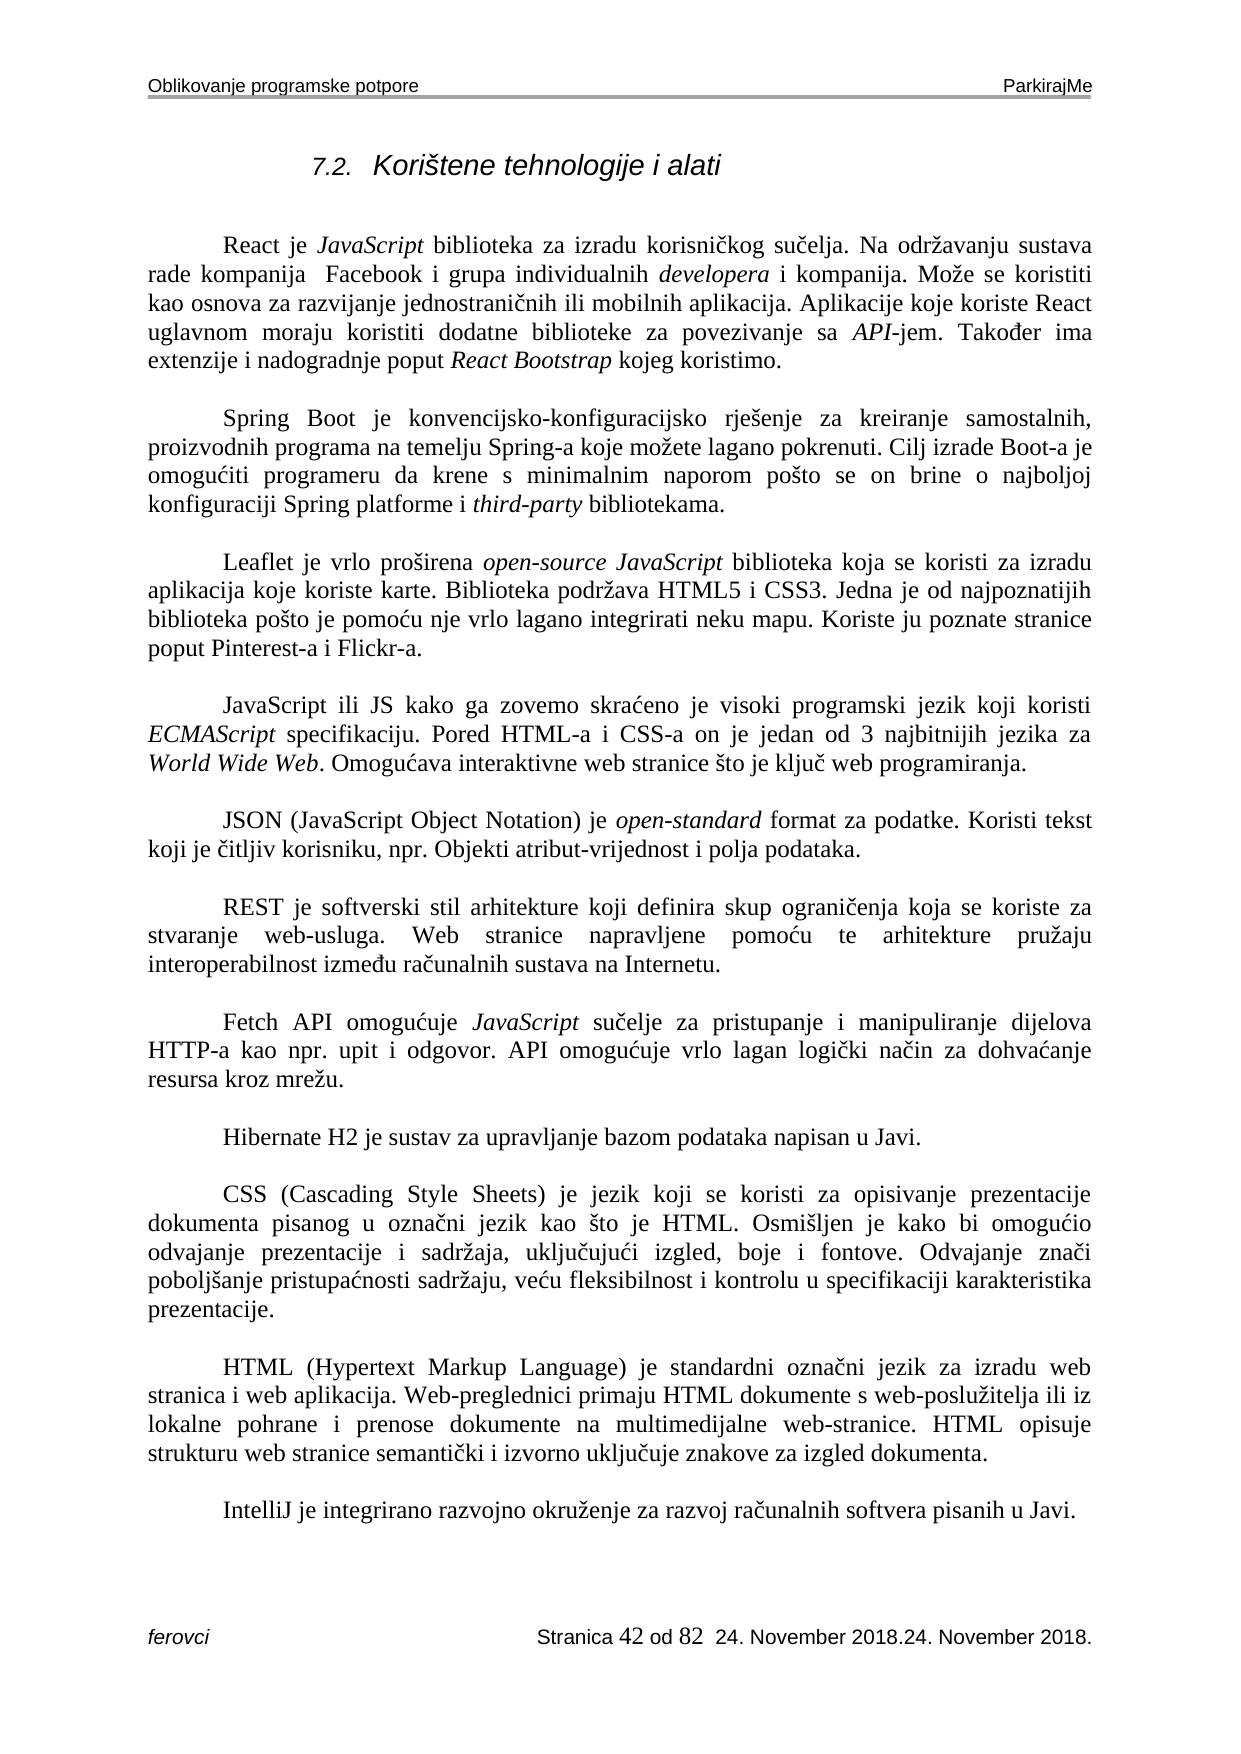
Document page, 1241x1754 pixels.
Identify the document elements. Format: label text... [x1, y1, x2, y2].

text JSON (JavaScript Object Notation) je open-standard format za podatke. Koristi tekst koji je čitljiv korisniku, npr. Objekti atribut-vrijednost i polja podataka. [148, 806, 1093, 863]
text Fetch API omogućuje JavaScript sučelje za pristupanje i manipuliranje dijelova HTTP-a kao npr. upit i odgovor. API omogućuje vrlo lagan logički način za dohvaćanje resursa kroz mrežu. [148, 1007, 1093, 1093]
text HTML (Hypertext Markup Language) je standardni označni jezik za izradu web stranica i web aplikacija. Web-preglednici primaju HTML dokumente s web-poslužitelja ili iz lokalne pohrane i prenose dokumente na multimedijalne web-stranice. HTML opisuje strukturu web stranice semantički i izvorno uključuje znakove za izgled dokumenta. [148, 1352, 1093, 1467]
text CSS (Cascading Style Sheets) je jezik koji se koristi za opisivanje prezentacije dokumenta pisanog u označni jezik kao što je HTML. Osmišljen je kako bi omogućio odvajanje prezentacije i sadržaja, uključujući izgled, boje i fontove. Odvajanje znači poboljšanje pristupaćnosti sadržaju, veću fleksibilnost i kontrolu u specifikaciji karakteristika prezentacije. [148, 1179, 1093, 1323]
picture [147, 95, 1092, 99]
text Leaflet je vrlo proširena open-source JavaScript biblioteka koja se koristi za izradu aplikacija koje koriste karte. Biblioteka podržava HTML5 i CSS3. Jedna je od najpoznatijih biblioteka pošto je pomoću nje vrlo lagano integrirati neku mapu. Koriste ju poznate stranice poput Pinterest-a i Flickr-a. [148, 547, 1093, 662]
text React je JavaScript biblioteka za izradu korisničkog sučelja. Na održavanju sustava rade kompanija Facebook i grupa individualnih developera i kompanija. Može se koristiti kao osnova za razvijanje jednostraničnih ili mobilnih aplikacija. Aplikacije koje koriste React uglavnom moraju koristiti dodatne biblioteke za povezivanje sa API-jem. Također ima extenzije i nadogradnje poput React Bootstrap kojeg koristimo. [148, 231, 1093, 374]
subtitle Korištene tehnologije i alati [252, 148, 1093, 181]
text REST je softverski stil arhitekture koji definira skup ograničenja koja se koriste za stvaranje web-usluga. Web stranice napravljene pomoću te arhitekture pružaju interoperabilnost između računalnih sustava na Internetu. [148, 892, 1093, 978]
text IntelliJ je integrirano razvojno okruženje za razvoj računalnih softvera pisanih u Javi. [148, 1496, 1093, 1524]
text Spring Boot je konvencijsko-konfiguracijsko rješenje za kreiranje samostalnih, proizvodnih programa na temelju Spring-a koje možete lagano pokrenuti. Cilj izrade Boot-a je omogućiti programeru da krene s minimalnim naporom pošto se on brine o najboljoj konfiguraciji Spring platforme i third-party bibliotekama. [148, 403, 1093, 518]
text JavaScript ili JS kako ga zovemo skraćeno je visoki programski jezik koji koristi ECMAScript specifikaciju. Pored HTML-a i CSS-a on je jedan od 3 najbitnijih jezika za World Wide Web. Omogućava interaktivne web stranice što je ključ web programiranja. [148, 691, 1093, 777]
text Hibernate H2 je sustav za upravljanje bazom podataka napisan u Javi. [148, 1122, 1093, 1151]
